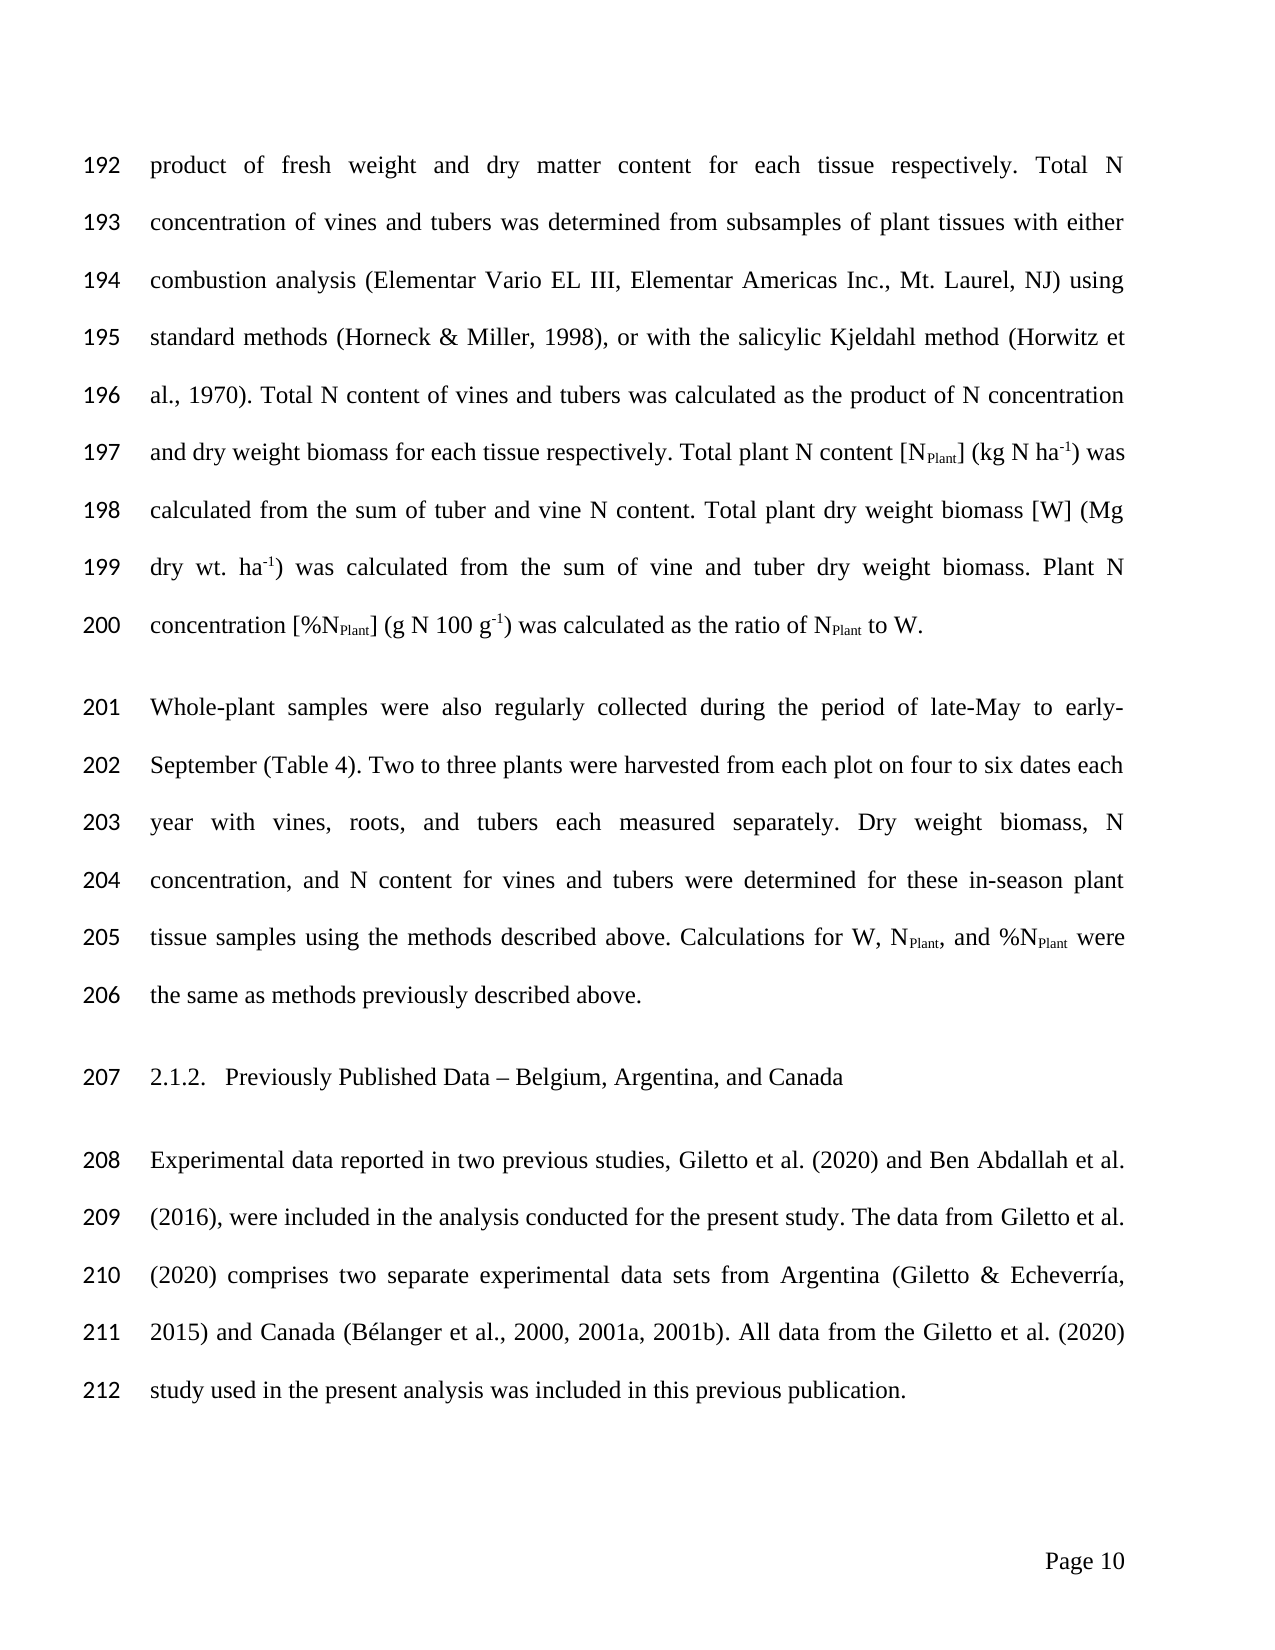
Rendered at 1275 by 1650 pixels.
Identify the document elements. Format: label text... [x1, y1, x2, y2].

text Whole-plant samples were also regularly collected during the period of late-May to early-September (Table 4). Two to three plants were harvested from each plot on four to six dates each year with vines, roots, and tubers each measured separately. Dry weight biomass, N concentration, and N content for vines and tubers were determined for these in-season plant tissue samples using the methods described above. Calculations for W, NPlant, and %NPlant were the same as methods previously described above. [150, 692, 1125, 1009]
text Experimental data reported in two previous studies, Giletto et al. (2020) and Ben Abdallah et al. (2016), were included in the analysis conducted for the present study. The data from Giletto et al. (2020) comprises two separate experimental data sets from Argentina (Giletto & Echeverría, 2015) and Canada (Bélanger et al., 2000, 2001a, 2001b). All data from the Giletto et al. (2020) study used in the present analysis was included in this previous publication. [150, 1145, 1125, 1404]
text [150, 150, 1125, 639]
subtitle Previously Published Data – Belgium, Argentina, and Canada [150, 1062, 1125, 1091]
